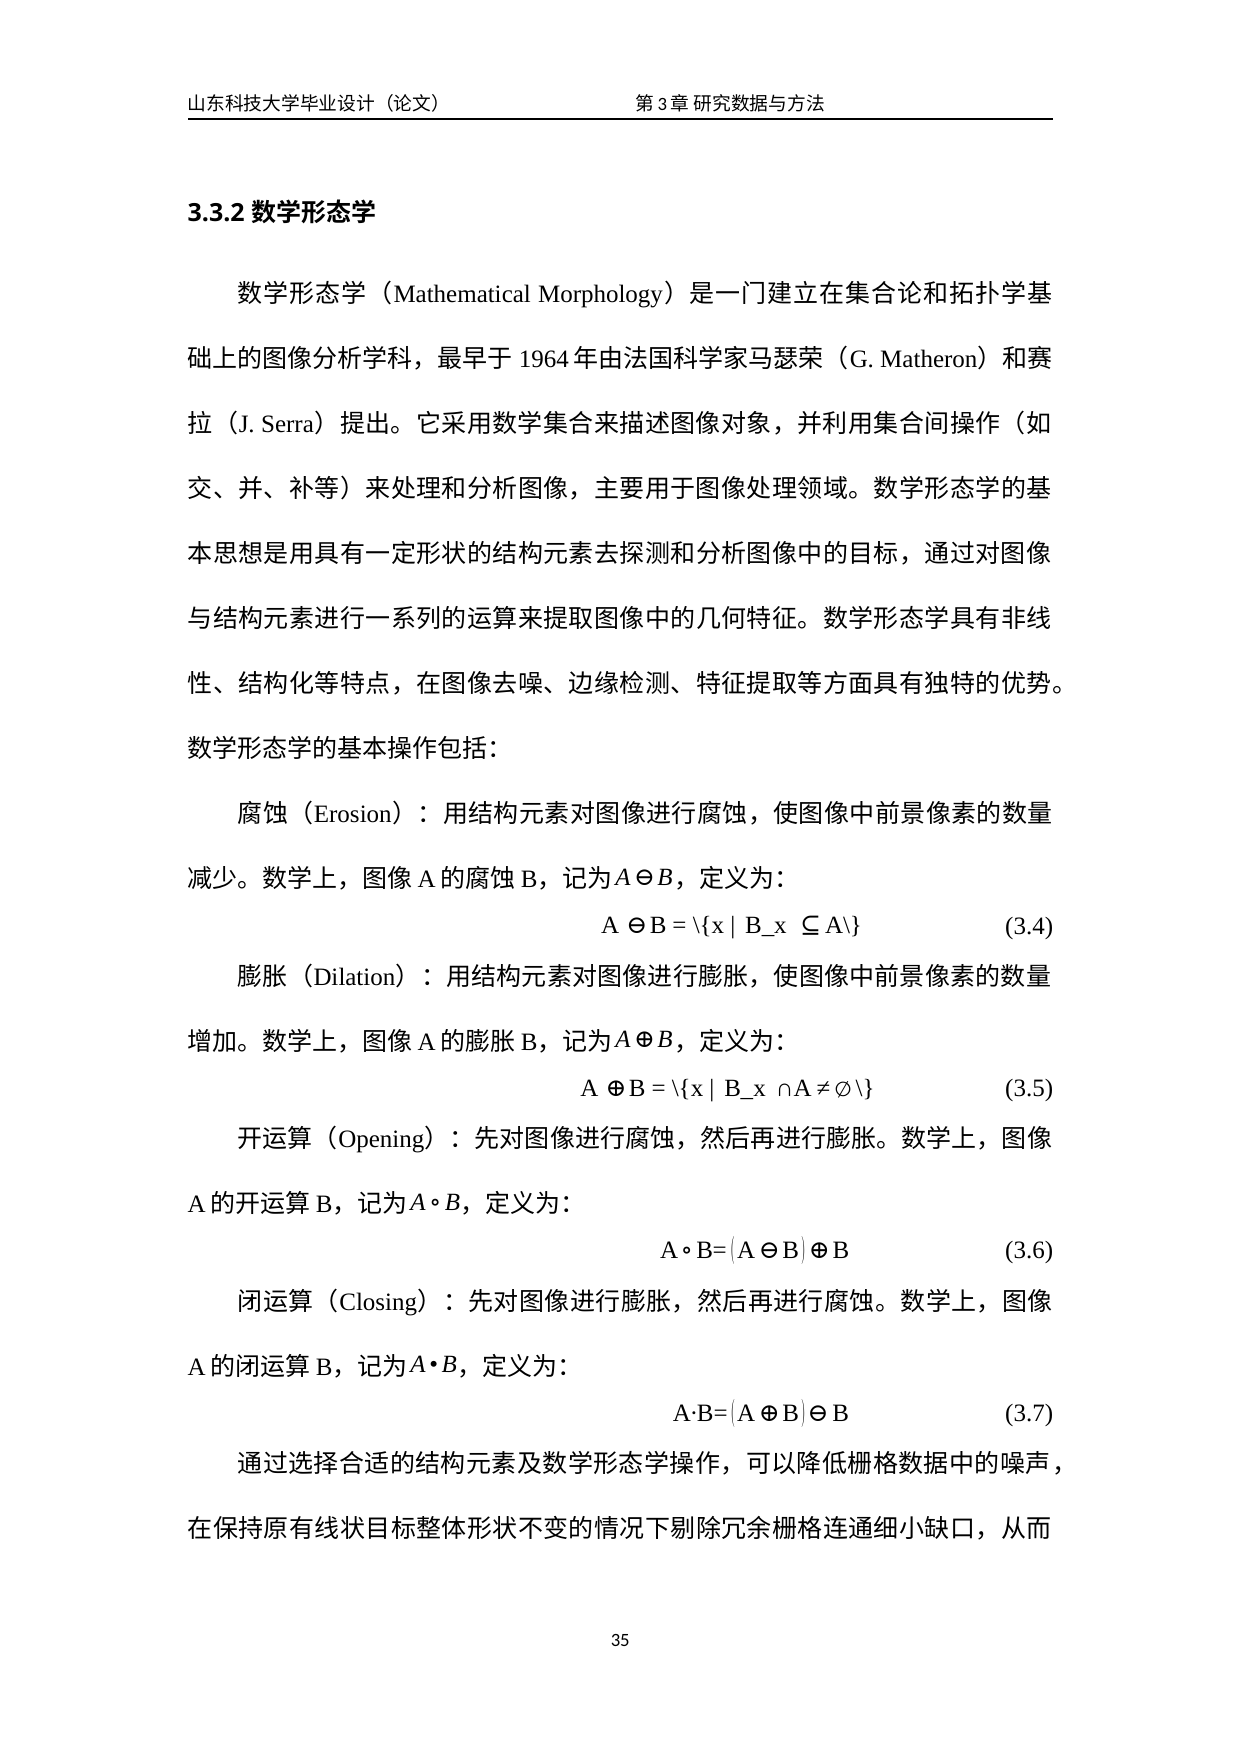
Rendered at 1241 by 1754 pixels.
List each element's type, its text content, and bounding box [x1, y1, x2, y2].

text 闭运算（Closing）：先对图像进行膨胀，然后再进行腐蚀。数学上，图像A的闭运算B，记为，定义为： [187, 1267, 1053, 1397]
text 数学形态学（Mathematical Morphology）是一门建立在集合论和拓扑学基础上的图像分析学科，最早于1964年由法国科学家马瑟荣（G. Matheron）和赛拉（J. Serra）提出。它采用数学集合来描述图像对象，并利用集合间操作（如交、并、补等）来处理和分析图像，主要用于图像处理领域。数学形态学的基本思想是用具有一定形状的结构元素去探测和分析图像中的目标，通过对图像与结构元素进行一系列的运算来提取图像中的几何特征。数学形态学具有非线性、结构化等特点，在图像去噪、边缘检测、特征提取等方面具有独特的优势。数学形态学的基本操作包括： [187, 259, 1053, 779]
text (3.6) [187, 1234, 1053, 1267]
text 膨胀（Dilation）：用结构元素对图像进行膨胀，使图像中前景像素的数量增加。数学上，图像A的膨胀B，记为，定义为： [187, 942, 1053, 1072]
text 开运算（Opening）：先对图像进行腐蚀，然后再进行膨胀。数学上，图像A的开运算B，记为，定义为： [187, 1104, 1053, 1234]
text 腐蚀（Erosion）：用结构元素对图像进行腐蚀，使图像中前景像素的数量减少。数学上，图像A的腐蚀B，记为，定义为： [187, 779, 1053, 909]
text (3.5) [187, 1072, 1053, 1104]
text (3.4) [187, 909, 1053, 942]
text (3.7) [187, 1397, 1053, 1429]
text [187, 1429, 1053, 1559]
text 3.3.2 数学形态学 [187, 178, 1053, 243]
